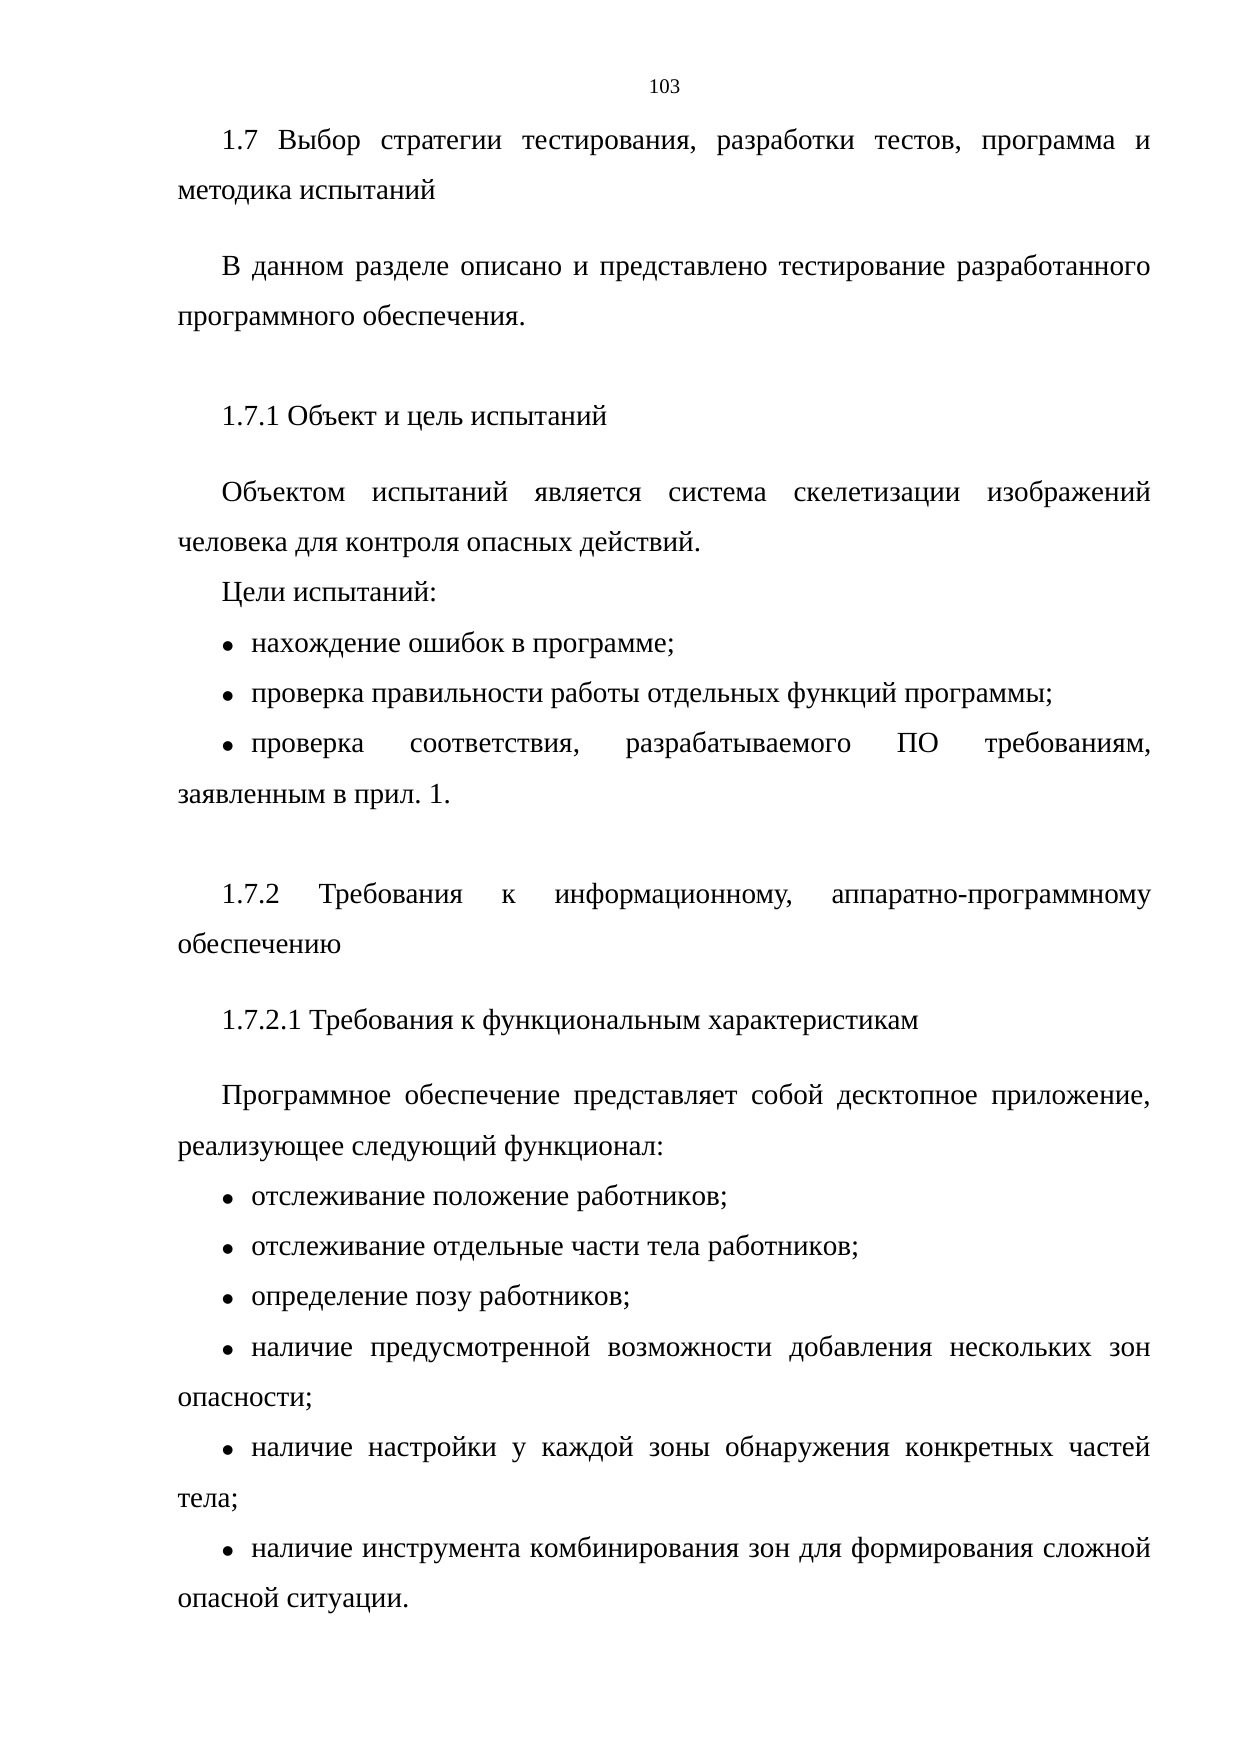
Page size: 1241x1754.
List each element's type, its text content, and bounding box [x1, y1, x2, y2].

text 1.7.1 Объект и цель испытаний [177, 398, 1152, 432]
text Программное обеспечение представляет собой десктопное приложение, реализующее следующий функционал: [177, 1077, 1152, 1161]
text наличие инструмента комбинирования зон для формирования сложной опасной ситуации. [177, 1530, 1152, 1614]
text 1.7.2.1 Требования к функциональным характеристикам [177, 1002, 1152, 1036]
text отслеживание отдельные части тела работников; [177, 1228, 1152, 1262]
text определение позу работников; [177, 1278, 1152, 1312]
text 1.7.2 Требования к информационному, аппаратно-программному обеспечению [177, 876, 1152, 960]
text наличие предусмотренной возможности добавления нескольких зон опасности; [177, 1329, 1152, 1413]
text наличие настройки у каждой зоны обнаружения конкретных частей тела; [177, 1429, 1152, 1513]
text Цели испытаний: [177, 574, 1152, 608]
text 1.7 Выбор стратегии тестирования, разработки тестов, программа и методика испытаний [177, 122, 1152, 206]
text проверка соответствия, разрабатываемого ПО требованиям, заявленным в прил. 1. [177, 725, 1152, 809]
text отслеживание положение работников; [177, 1178, 1152, 1211]
text В данном разделе описано и представлено тестирование разработанного программного обеспечения. [177, 248, 1152, 331]
text нахождение ошибок в программе; [177, 625, 1152, 658]
text проверка правильности работы отдельных функций программы; [177, 675, 1152, 709]
text Объектом испытаний является система скелетизации изображений человека для контроля опасных действий. [177, 474, 1152, 558]
